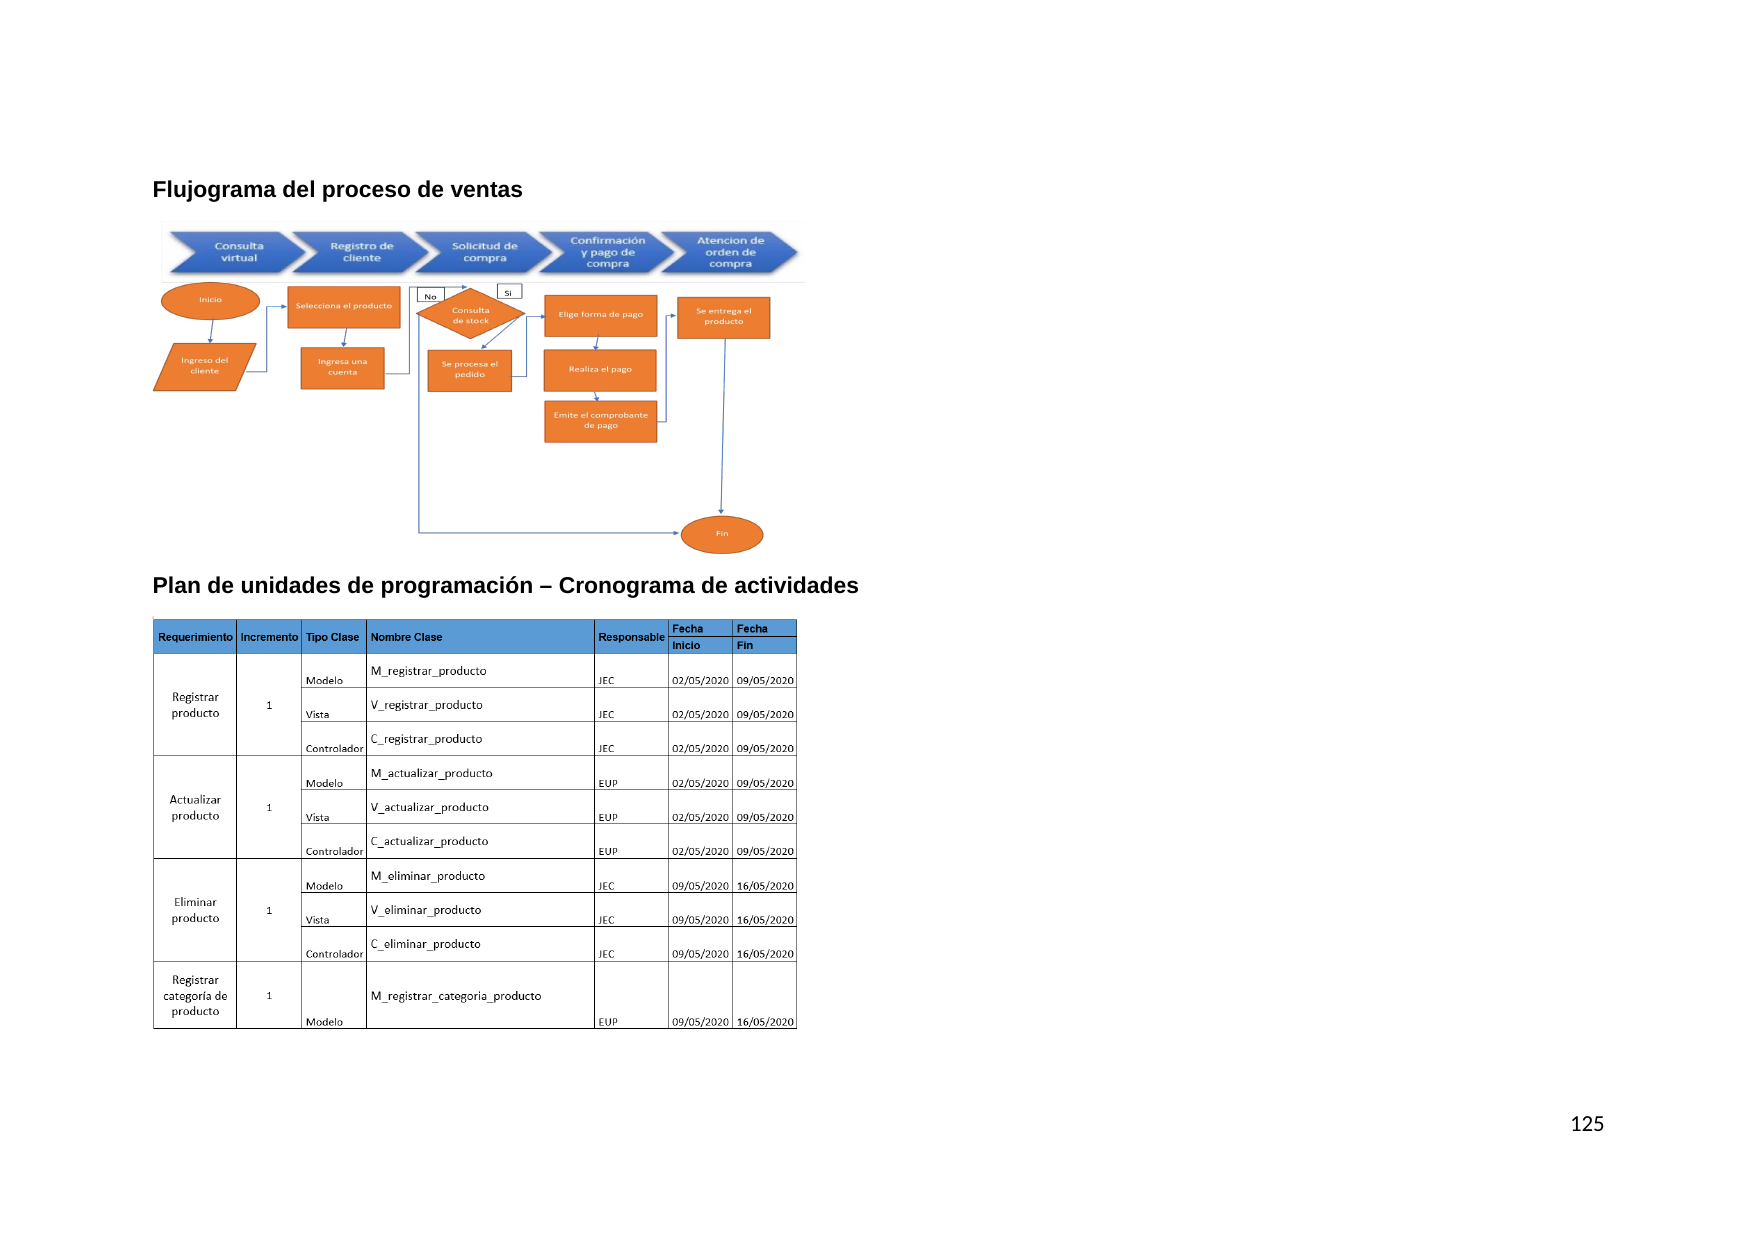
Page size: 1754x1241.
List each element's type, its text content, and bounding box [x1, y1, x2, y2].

text Flujograma del proceso de ventas [152, 176, 1672, 202]
picture [152, 616, 802, 1031]
text Plan de unidades de programación – Cronograma de actividades [152, 572, 1672, 598]
picture [152, 221, 805, 554]
